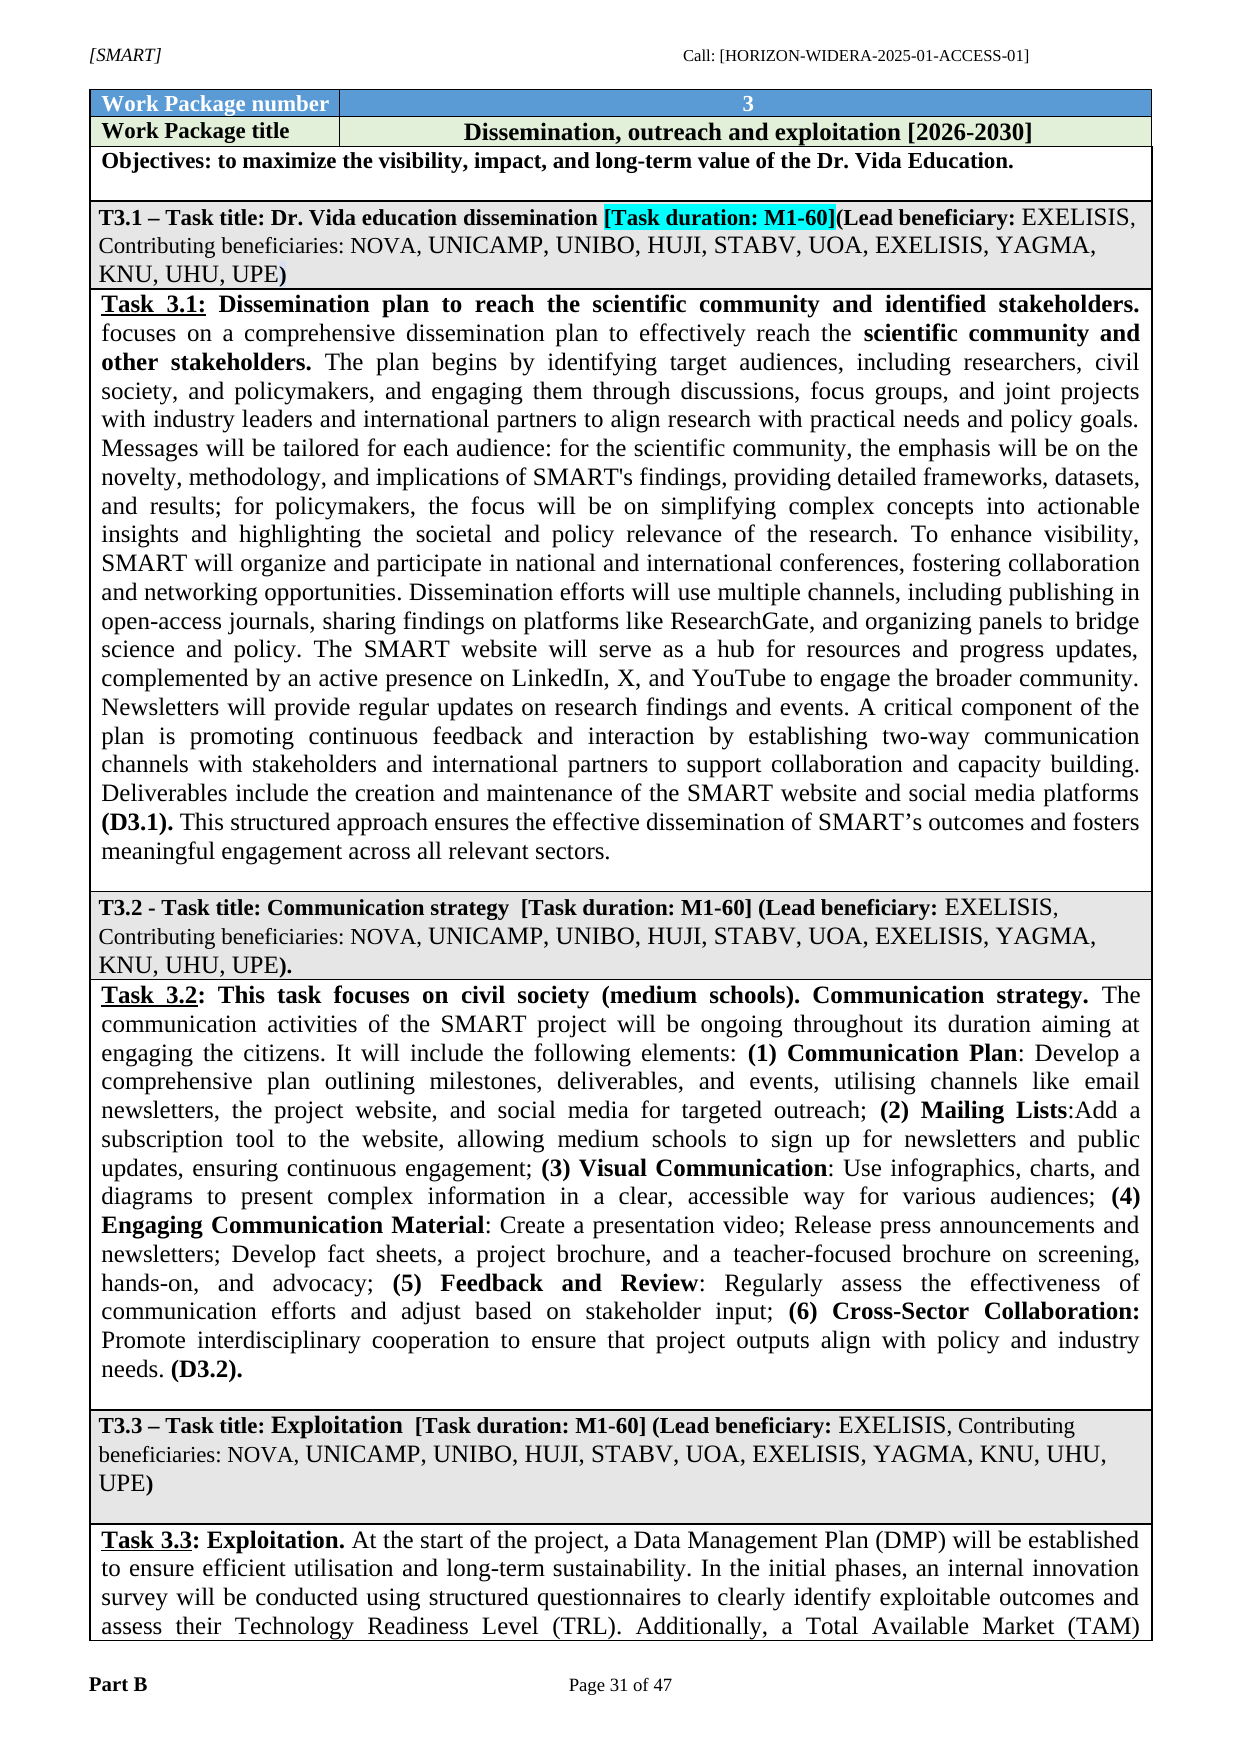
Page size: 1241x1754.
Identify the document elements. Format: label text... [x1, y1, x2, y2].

table_cell T3.3 – Task title: Exploitation [Task duration: M1-60] (Lead beneficiary: EXELISIS, Contributing beneficiaries: NOVA, UNICAMP, UNIBO, HUJI, STABV, UOA, EXELISIS, YAGMA, KNU, UHU, UPE) [91, 1411, 1151, 1523]
table_header Work Package number [91, 90, 339, 116]
table_cell Objectives: to maximize the visibility, impact, and long-term value of the Dr. Vida Education. [91, 147, 1151, 200]
table_cell Dissemination, outreach and exploitation [2026-2030] [340, 117, 1151, 146]
table_cell T3.2 - Task title: Communication strategy [Task duration: M1-60] (Lead beneficiary: EXELISIS, Contributing beneficiaries: NOVA, UNICAMP, UNIBO, HUJI, STABV, UOA, EXELISIS, YAGMA, KNU, UHU, UPE). [91, 892, 1151, 979]
table_header 3 [340, 90, 1151, 116]
table_cell Task 3.1: Dissemination plan to reach the scientific community and identified stakeholders. focuses on a comprehensive dissemination plan to effectively reach the scientific community and other stakeholders. The plan begins by identifying target audiences, including researchers, civil society, and policymakers, and engaging them through discussions, focus groups, and joint projects with industry leaders and international partners to align research with practical needs and policy goals. Messages will be tailored for each audience: for the scientific community, the emphasis will be on the novelty, methodology, and implications of SMART's findings, providing detailed frameworks, datasets, and results; for policymakers, the focus will be on simplifying complex concepts into actionable insights and highlighting the societal and policy relevance of the research. To enhance visibility, SMART will organize and participate in national and international conferences, fostering collaboration and networking opportunities. Dissemination efforts will use multiple channels, including publishing in open-access journals, sharing findings on platforms like ResearchGate, and organizing panels to bridge science and policy. The SMART website will serve as a hub for resources and progress updates, complemented by an active presence on LinkedIn, X, and YouTube to engage the broader community. Newsletters will provide regular updates on research findings and events. A critical component of the plan is promoting continuous feedback and interaction by establishing two-way communication channels with stakeholders and international partners to support collaboration and capacity building. Deliverables include the creation and maintenance of the SMART website and social media platforms (D3.1). This structured approach ensures the effective dissemination of SMART’s outcomes and fosters meaningful engagement across all relevant sectors. [91, 290, 1151, 891]
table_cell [91, 1525, 1151, 1640]
table_cell T3.1 – Task title: Dr. Vida education dissemination [Task duration: M1-60](Lead beneficiary: EXELISIS, Contributing beneficiaries: NOVA, UNICAMP, UNIBO, HUJI, STABV, UOA, EXELISIS, YAGMA, KNU, UHU, UPE) [91, 202, 1151, 288]
table_cell Task 3.2: This task focuses on civil society (medium schools). Communication strategy. The communication activities of the SMART project will be ongoing throughout its duration aiming at engaging the citizens. It will include the following elements: (1) Communication Plan: Develop a comprehensive plan outlining milestones, deliverables, and events, utilising channels like email newsletters, the project website, and social media for targeted outreach; (2) Mailing Lists:Add a subscription tool to the website, allowing medium schools to sign up for newsletters and public updates, ensuring continuous engagement; (3) Visual Communication: Use infographics, charts, and diagrams to present complex information in a clear, accessible way for various audiences; (4) Engaging Communication Material: Create a presentation video; Release press announcements and newsletters; Develop fact sheets, a project brochure, and a teacher-focused brochure on screening, hands-on, and advocacy; (5) Feedback and Review: Regularly assess the effectiveness of communication efforts and adjust based on stakeholder input; (6) Cross-Sector Collaboration: Promote interdisciplinary cooperation to ensure that project outputs align with policy and industry needs. (D3.2). [91, 980, 1151, 1409]
table_cell Work Package title [91, 117, 339, 146]
